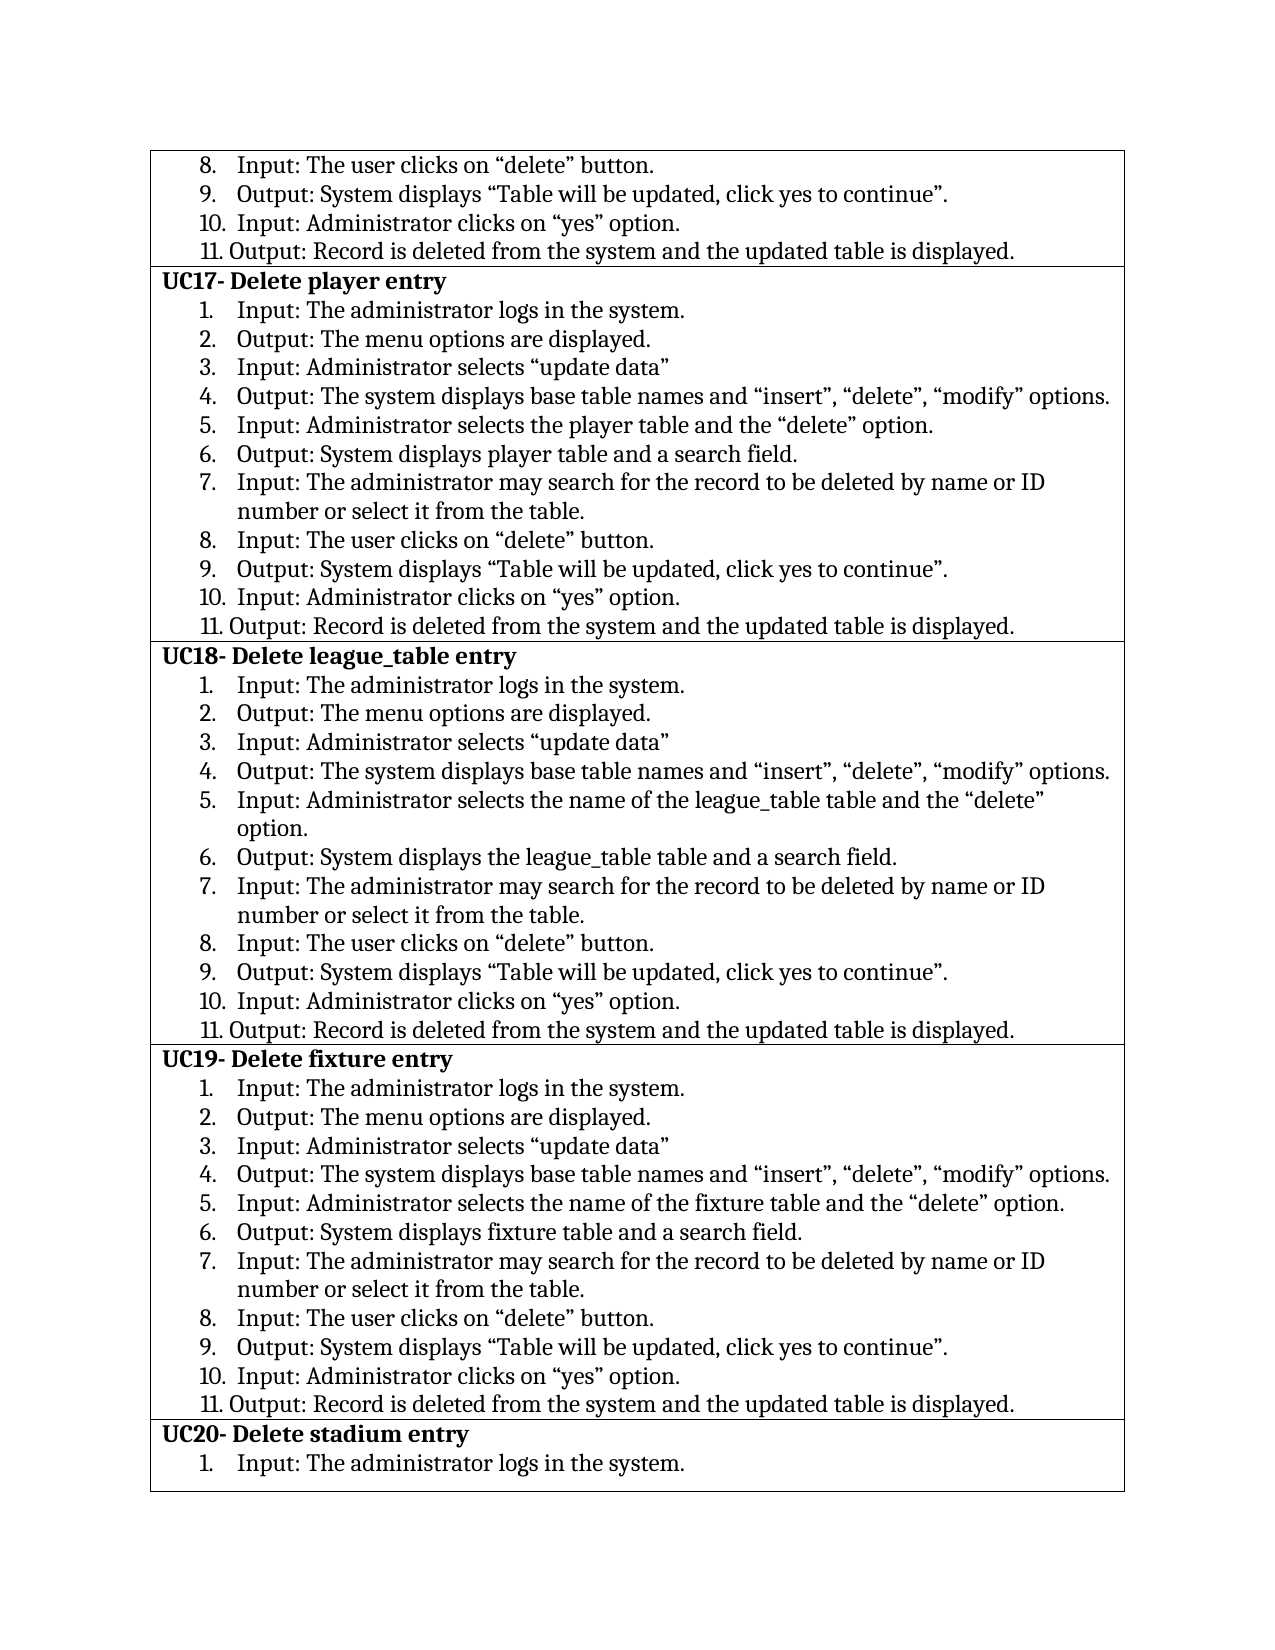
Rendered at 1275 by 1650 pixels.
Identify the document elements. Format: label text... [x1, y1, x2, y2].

table_cell UC19- Delete fixture entry Input: The administrator logs in the system. Output: The menu options are displayed. Input: Administrator selects “update data” Output: The system displays base table names and “insert”, “delete”, “modify” options. Input: Administrator selects the name of the fixture table and the “delete” option. Output: System displays fixture table and a search field. Input: The administrator may search for the record to be deleted by name or ID number or select it from the table. Input: The user clicks on “delete” button. Output: System displays “Table will be updated, click yes to continue”. Input: Administrator clicks on “yes” option. 11. Output: Record is deleted from the system and the updated table is displayed. [151, 1045, 1124, 1419]
table_cell UC18- Delete league_table entry Input: The administrator logs in the system. Output: The menu options are displayed. Input: Administrator selects “update data” Output: The system displays base table names and “insert”, “delete”, “modify” options. Input: Administrator selects the name of the league_table table and the “delete” option. Output: System displays the league_table table and a search field. Input: The administrator may search for the record to be deleted by name or ID number or select it from the table. Input: The user clicks on “delete” button. Output: System displays “Table will be updated, click yes to continue”. Input: Administrator clicks on “yes” option. 11. Output: Record is deleted from the system and the updated table is displayed. [151, 642, 1124, 1044]
table_cell UC17- Delete player entry Input: The administrator logs in the system. Output: The menu options are displayed. Input: Administrator selects “update data” Output: The system displays base table names and “insert”, “delete”, “modify” options. Input: Administrator selects the player table and the “delete” option. Output: System displays player table and a search field. Input: The administrator may search for the record to be deleted by name or ID number or select it from the table. Input: The user clicks on “delete” button. Output: System displays “Table will be updated, click yes to continue”. Input: Administrator clicks on “yes” option. 11. Output: Record is deleted from the system and the updated table is displayed. [151, 267, 1124, 641]
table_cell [151, 151, 1124, 266]
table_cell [151, 1420, 1124, 1491]
